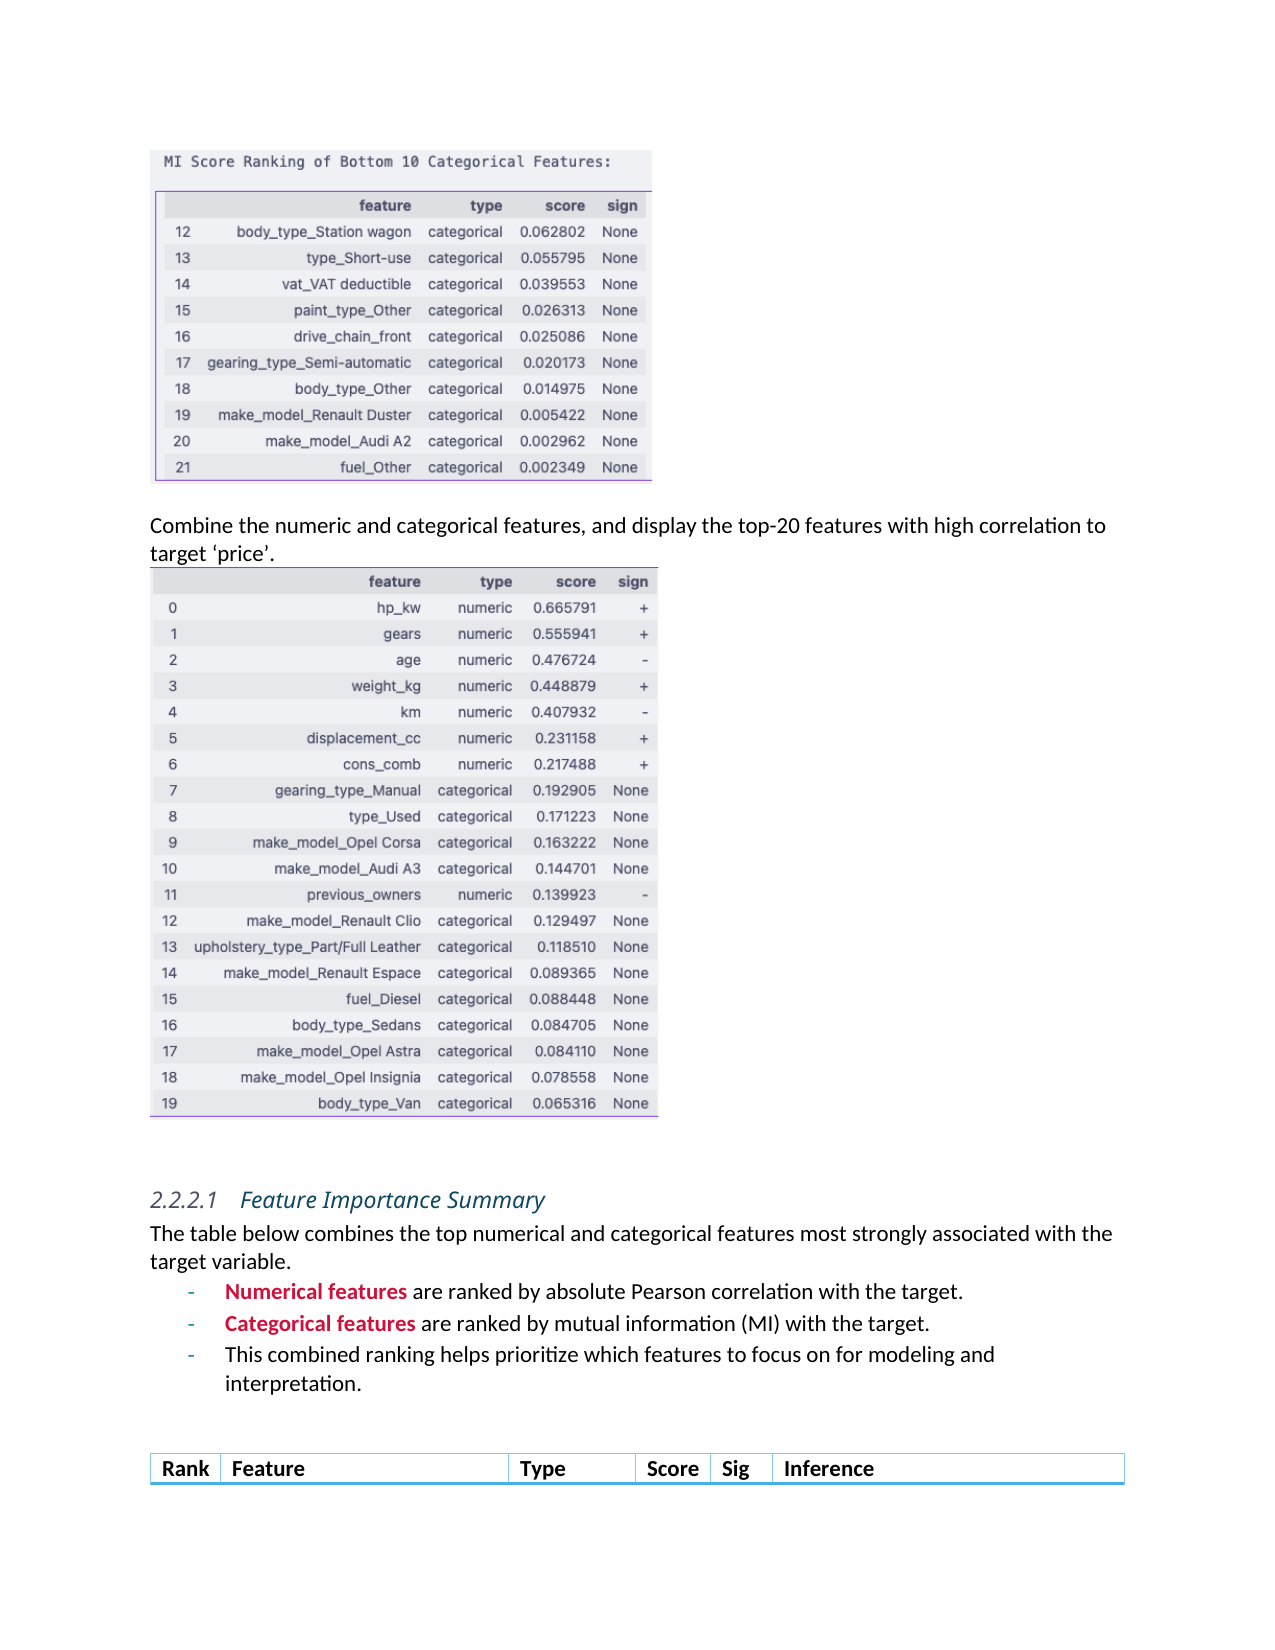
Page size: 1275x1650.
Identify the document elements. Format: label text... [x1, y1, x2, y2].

table_header Inference [773, 1454, 1124, 1482]
table_header Score [636, 1454, 710, 1482]
list Categorical features are ranked by mutual information (MI) with the target. [187, 1307, 1125, 1338]
list This combined ranking helps prioritize which features to focus on for modeling and interpretation. [187, 1338, 1125, 1397]
table_header Sign [711, 1454, 772, 1482]
text The table below combines the top numerical and categorical features most strongly associated with the target variable. [150, 1219, 1125, 1275]
picture [150, 567, 659, 1120]
table_header Feature [221, 1454, 508, 1482]
text Combine the numeric and categorical features, and display the top-20 features with high correlation to target ‘price’. [150, 511, 1125, 567]
subtitle Feature Importance Summary [150, 1184, 1125, 1215]
list Numerical features are ranked by absolute Pearson correlation with the target. [187, 1275, 1125, 1307]
table_header Rank [151, 1454, 220, 1482]
picture [150, 150, 653, 484]
table_header Type [509, 1454, 635, 1482]
